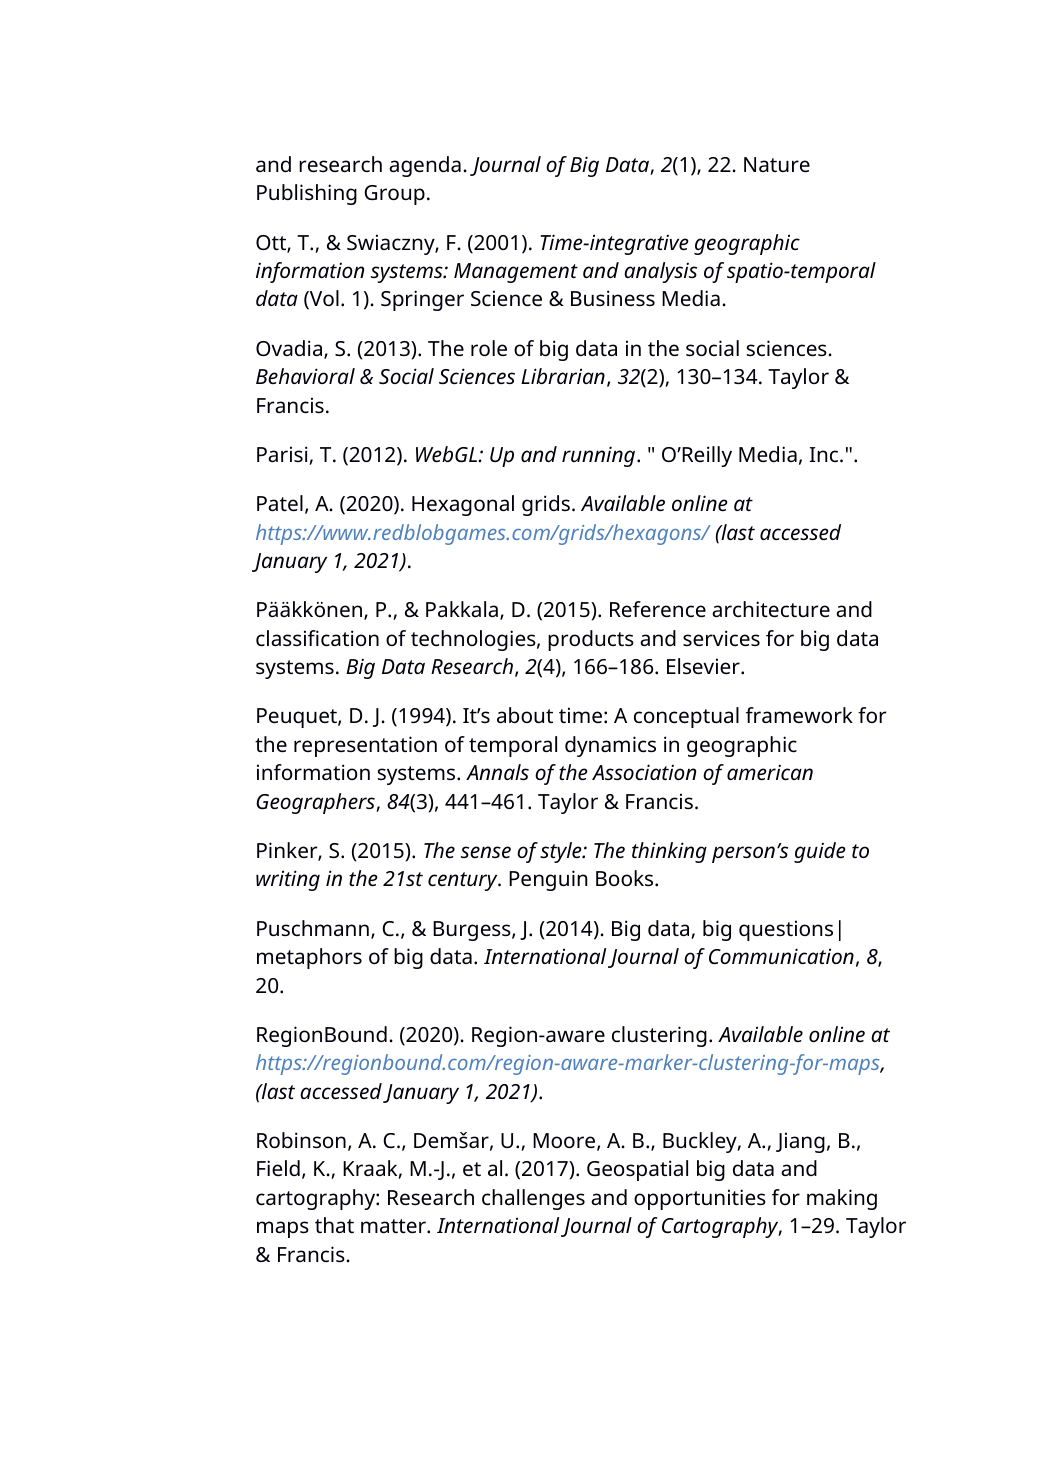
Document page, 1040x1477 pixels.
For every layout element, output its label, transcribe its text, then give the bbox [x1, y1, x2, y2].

text RegionBound. (2020). Region-aware clustering. Available online at https://regionbound.com/region-aware-marker-clustering-for-maps, (last accessed January 1, 2021). [255, 1020, 910, 1105]
text Ott, T., & Swiaczny, F. (2001). Time-integrative geographic information systems: Management and analysis of spatio-temporal data (Vol. 1). Springer Science & Business Media. [255, 228, 910, 313]
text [255, 150, 910, 207]
text Pinker, S. (2015). The sense of style: The thinking person’s guide to writing in the 21st century. Penguin Books. [255, 836, 910, 893]
text Patel, A. (2020). Hexagonal grids. Available online at https://www.redblobgames.com/grids/hexagons/ (last accessed January 1, 2021). [255, 489, 910, 574]
text Ovadia, S. (2013). The role of big data in the social sciences. Behavioral & Social Sciences Librarian, 32(2), 130–134. Taylor & Francis. [255, 334, 910, 419]
text Parisi, T. (2012). WebGL: Up and running. " O’Reilly Media, Inc.". [255, 440, 910, 468]
text Peuquet, D. J. (1994). It’s about time: A conceptual framework for the representation of temporal dynamics in geographic information systems. Annals of the Association of american Geographers, 84(3), 441–461. Taylor & Francis. [255, 702, 910, 815]
text Pääkkönen, P., & Pakkala, D. (2015). Reference architecture and classification of technologies, products and services for big data systems. Big Data Research, 2(4), 166–186. Elsevier. [255, 595, 910, 681]
text Puschmann, C., & Burgess, J. (2014). Big data, big questions| metaphors of big data. International Journal of Communication, 8, 20. [255, 914, 910, 999]
text Robinson, A. C., Demšar, U., Moore, A. B., Buckley, A., Jiang, B., Field, K., Kraak, M.-J., et al. (2017). Geospatial big data and cartography: Research challenges and opportunities for making maps that matter. International Journal of Cartography, 1–29. Taylor & Francis. [255, 1126, 910, 1268]
